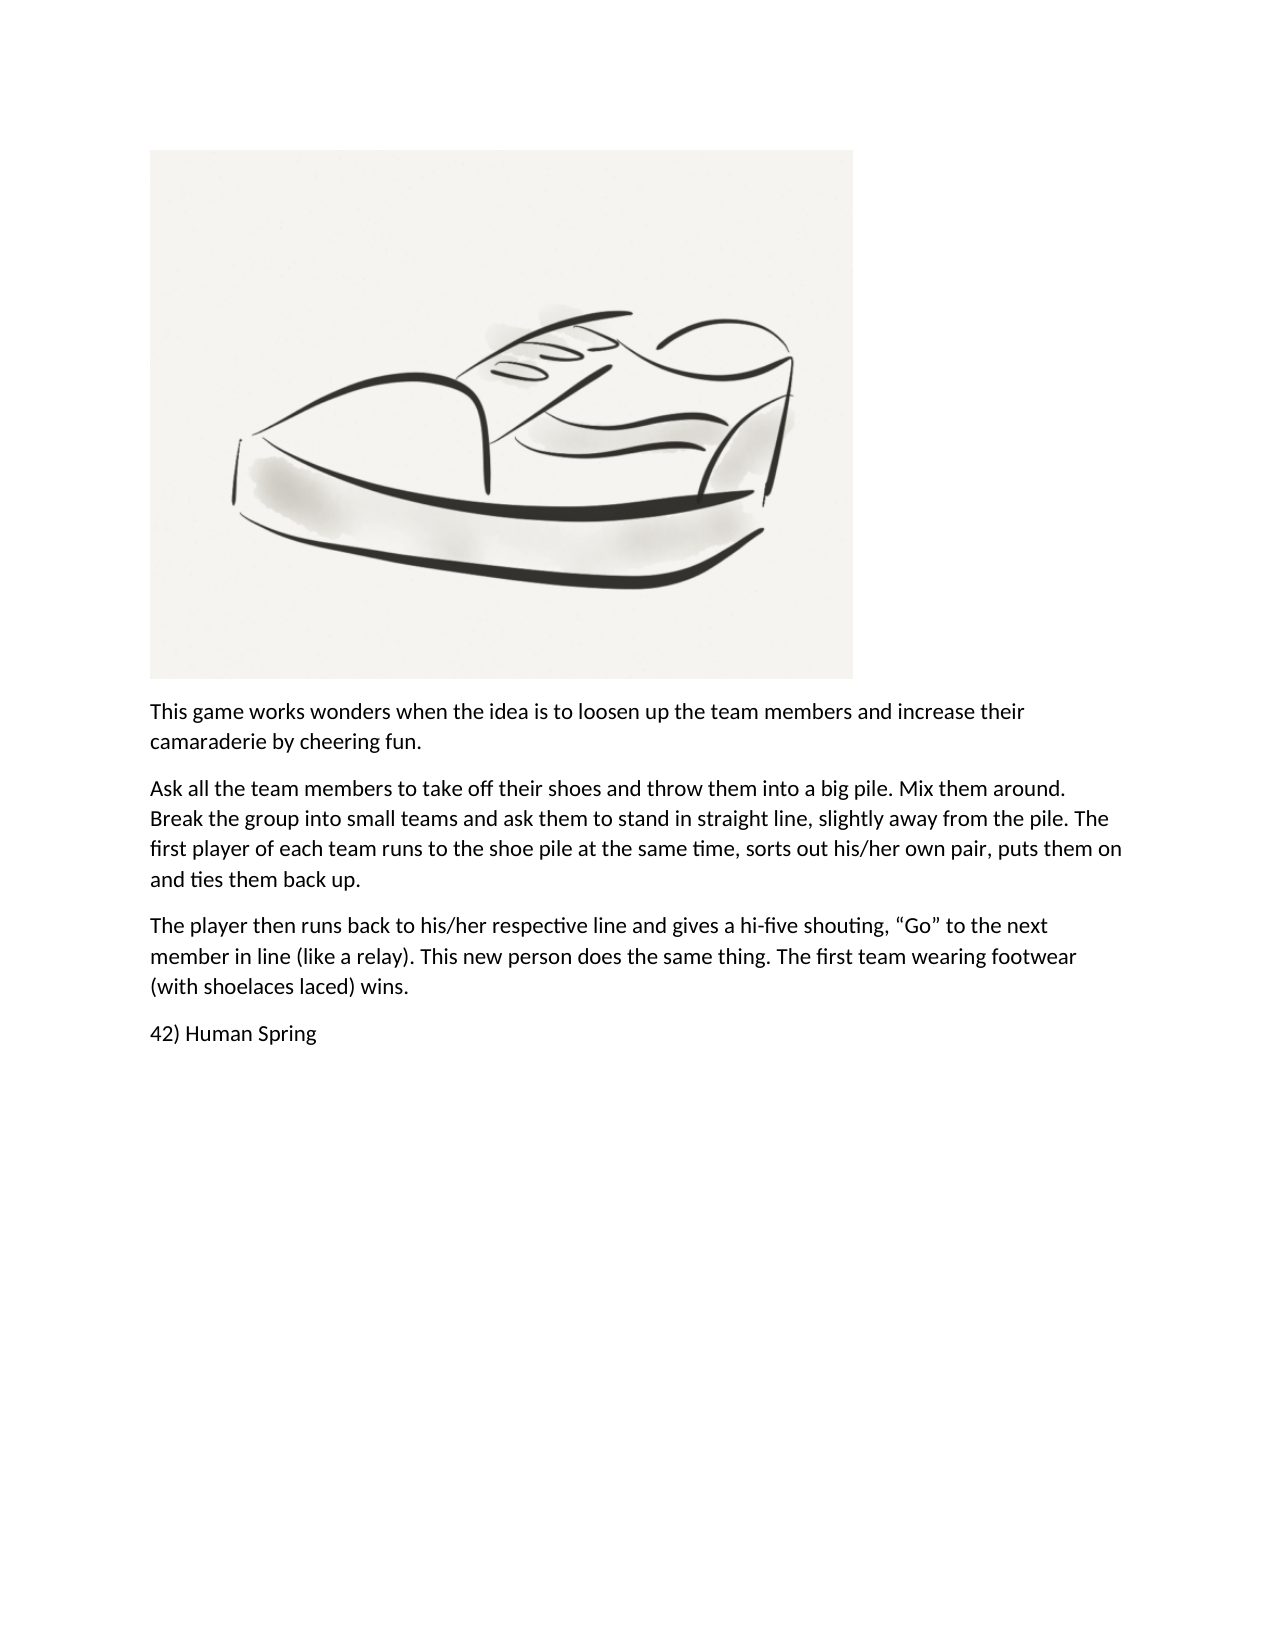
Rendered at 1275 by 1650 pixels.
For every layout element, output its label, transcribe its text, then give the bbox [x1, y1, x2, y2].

text 42) Human Spring [150, 1019, 1125, 1047]
text The player then runs back to his/her respective line and gives a hi-five shouting, “Go” to the next member in line (like a relay). This new person does the same thing. The first team wearing footwear (with shoelaces laced) wins. [150, 912, 1125, 1000]
text This game works wonders when the idea is to loosen up the team members and increase their camaraderie by cheering fun. [150, 697, 1125, 755]
text Ask all the team members to take off their shoes and throw them into a big pile. Mix them around. Break the group into small teams and ask them to stand in straight line, slightly away from the pile. The first player of each team runs to the shoe pile at the same time, sorts out his/her own pair, puts them on and ties them back up. [150, 774, 1125, 893]
picture [150, 150, 854, 679]
